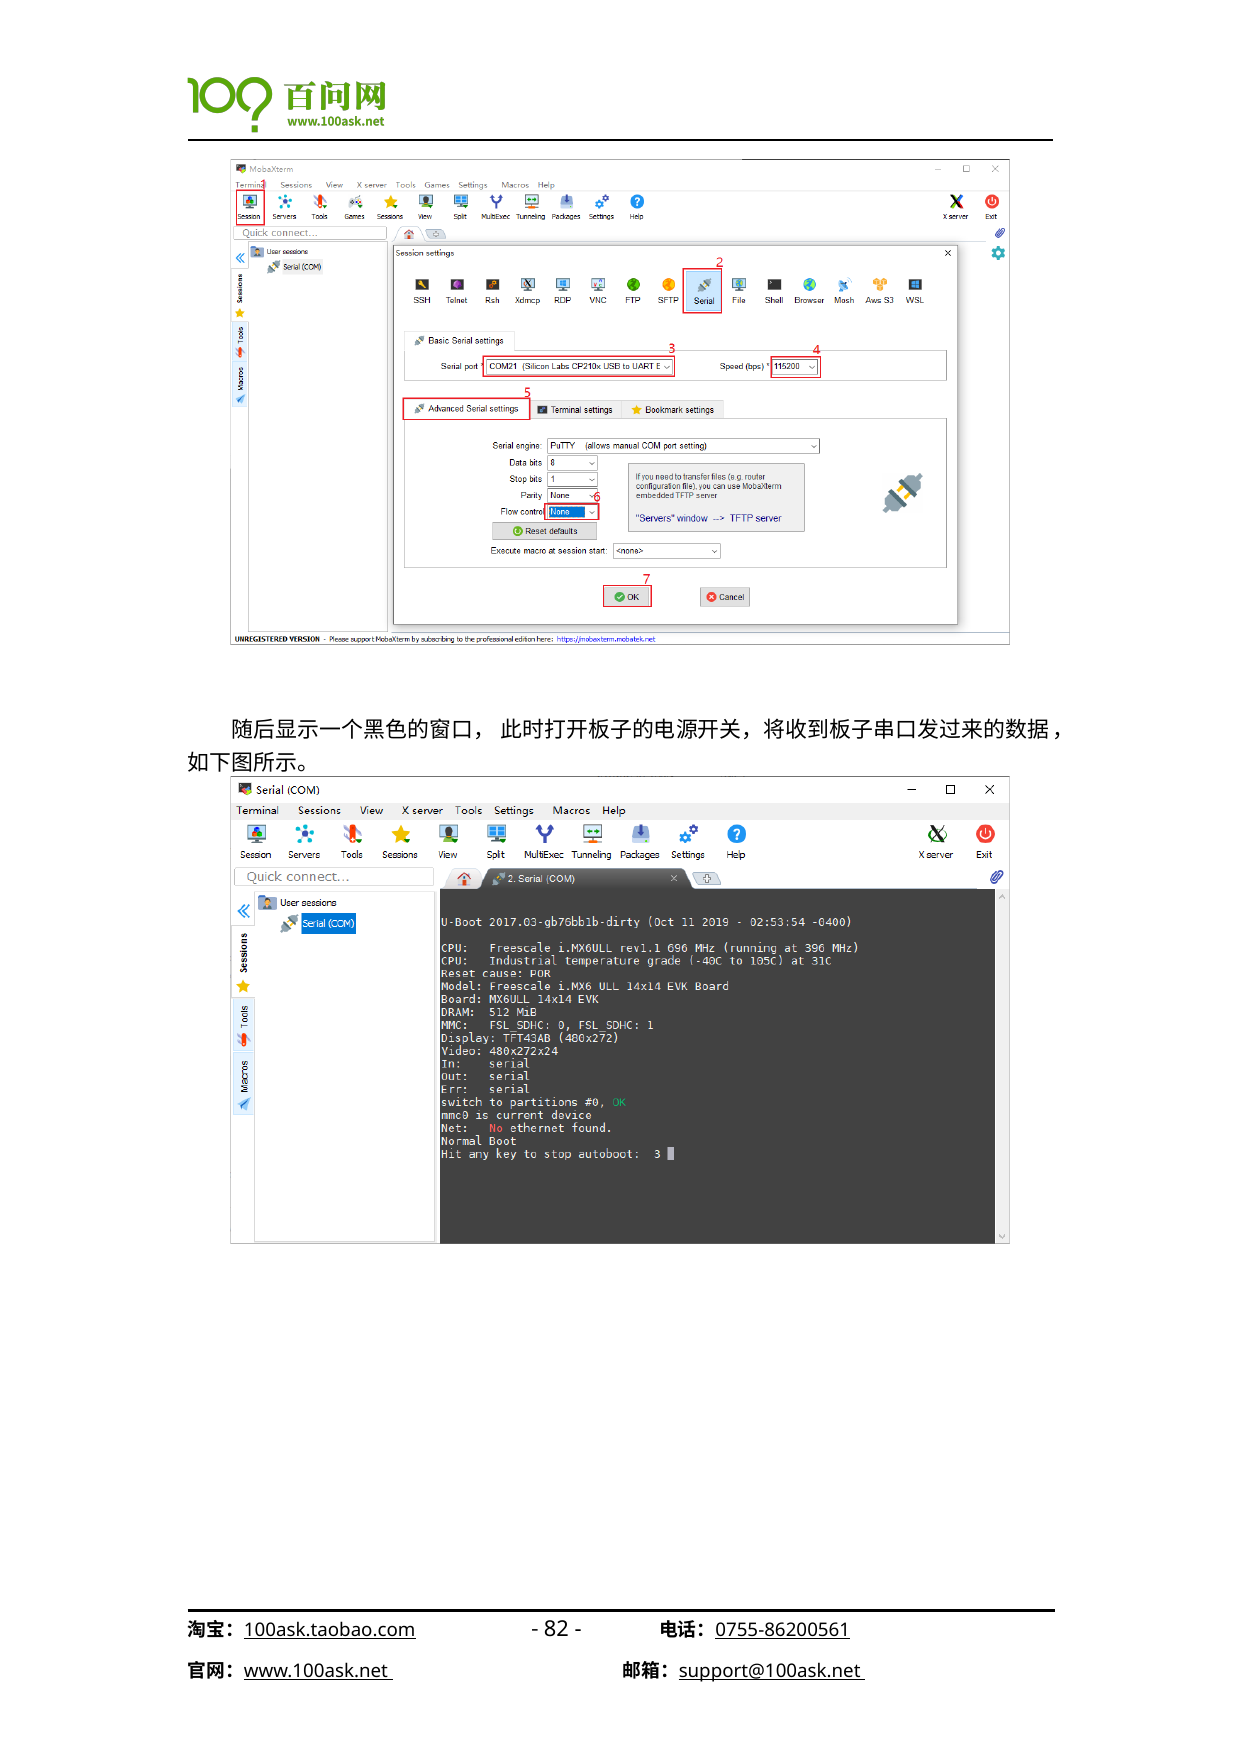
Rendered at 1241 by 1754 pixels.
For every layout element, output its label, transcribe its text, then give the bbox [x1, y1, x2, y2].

text 随后显示一个黑色的窗口， 此时打开板子的电源开关，将收到板子串口发过来的数据，如下图所示。 [187, 712, 1053, 777]
picture [230, 159, 1010, 645]
picture [187, 77, 386, 138]
picture [230, 776, 1010, 1244]
